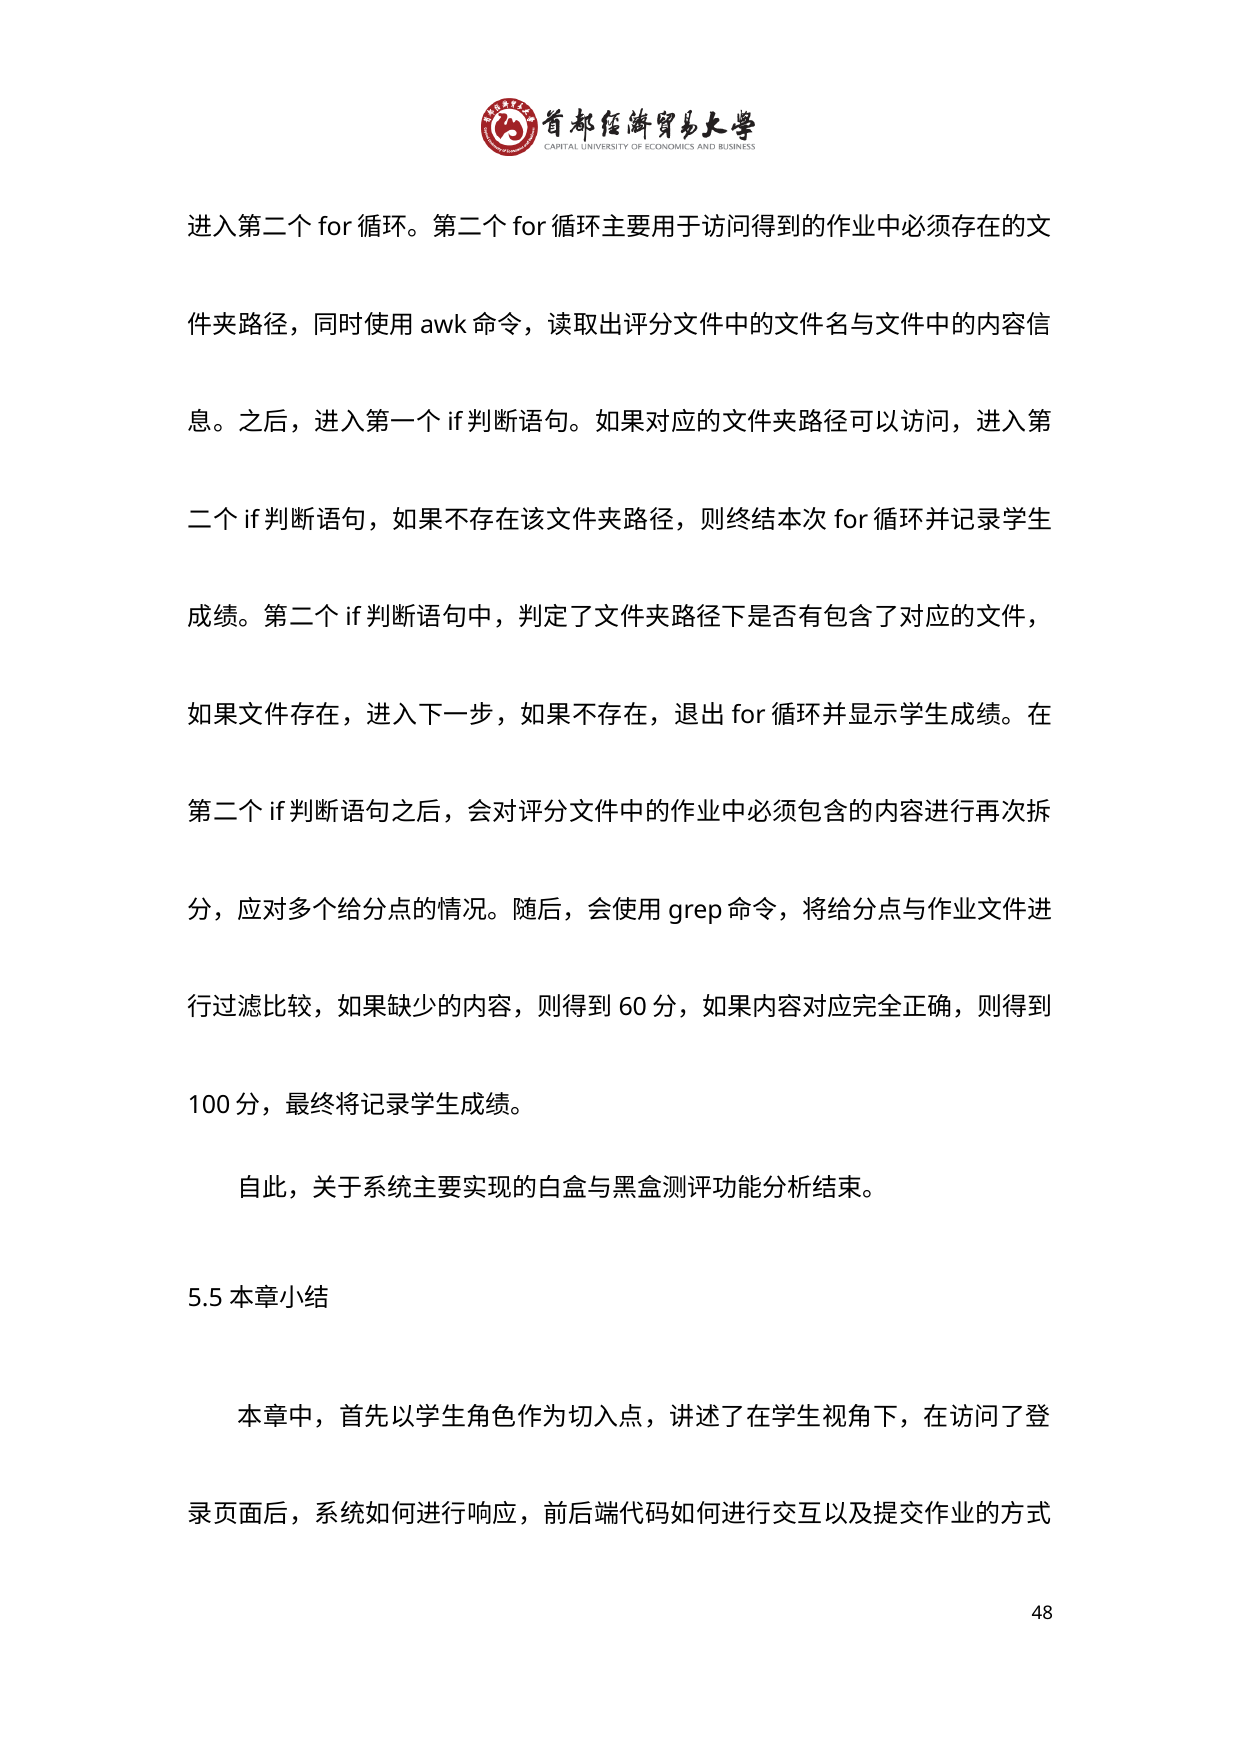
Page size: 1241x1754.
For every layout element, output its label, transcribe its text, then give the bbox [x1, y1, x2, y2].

subtitle 本章小结 [187, 1263, 1053, 1328]
text 自此，关于系统主要实现的白盒与黑盒测评功能分析结束。 [187, 1153, 1053, 1218]
picture [480, 88, 760, 158]
